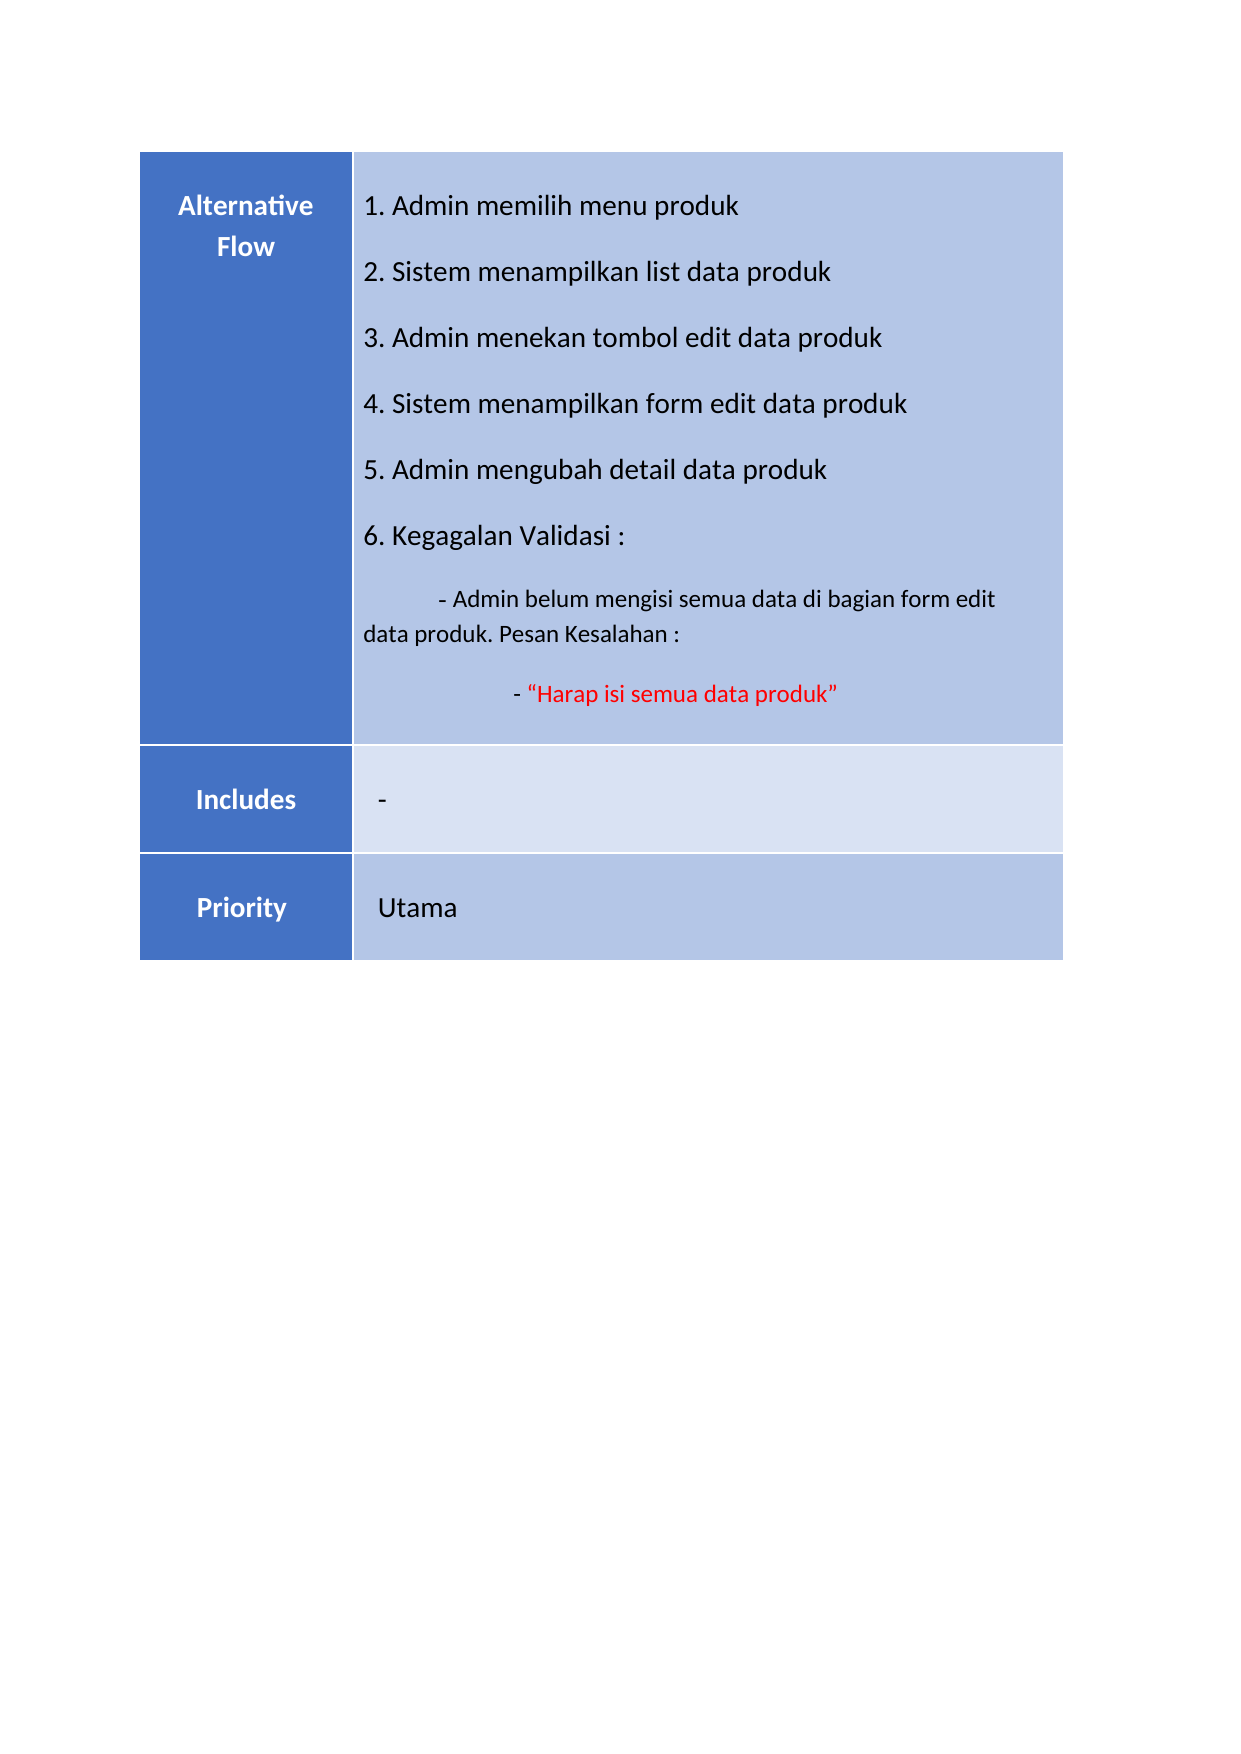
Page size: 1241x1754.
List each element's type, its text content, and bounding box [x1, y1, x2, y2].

table_cell 1. Admin memilih menu produk 2. Sistem menampilkan list data produk 3. Admin menekan tombol edit data produk 4. Sistem menampilkan form edit data produk 5. Admin mengubah detail data produk 6. Kegagalan Validasi : - Admin belum mengisi semua data di bagian form edit data produk. Pesan Kesalahan : - “Harap isi semua data produk” [354, 152, 1063, 744]
table_cell Priority [140, 854, 352, 960]
table_cell - [354, 746, 1063, 852]
table_cell Alternative Flow [140, 152, 352, 744]
table_cell Includes [140, 746, 352, 852]
table_cell Utama [354, 854, 1063, 960]
